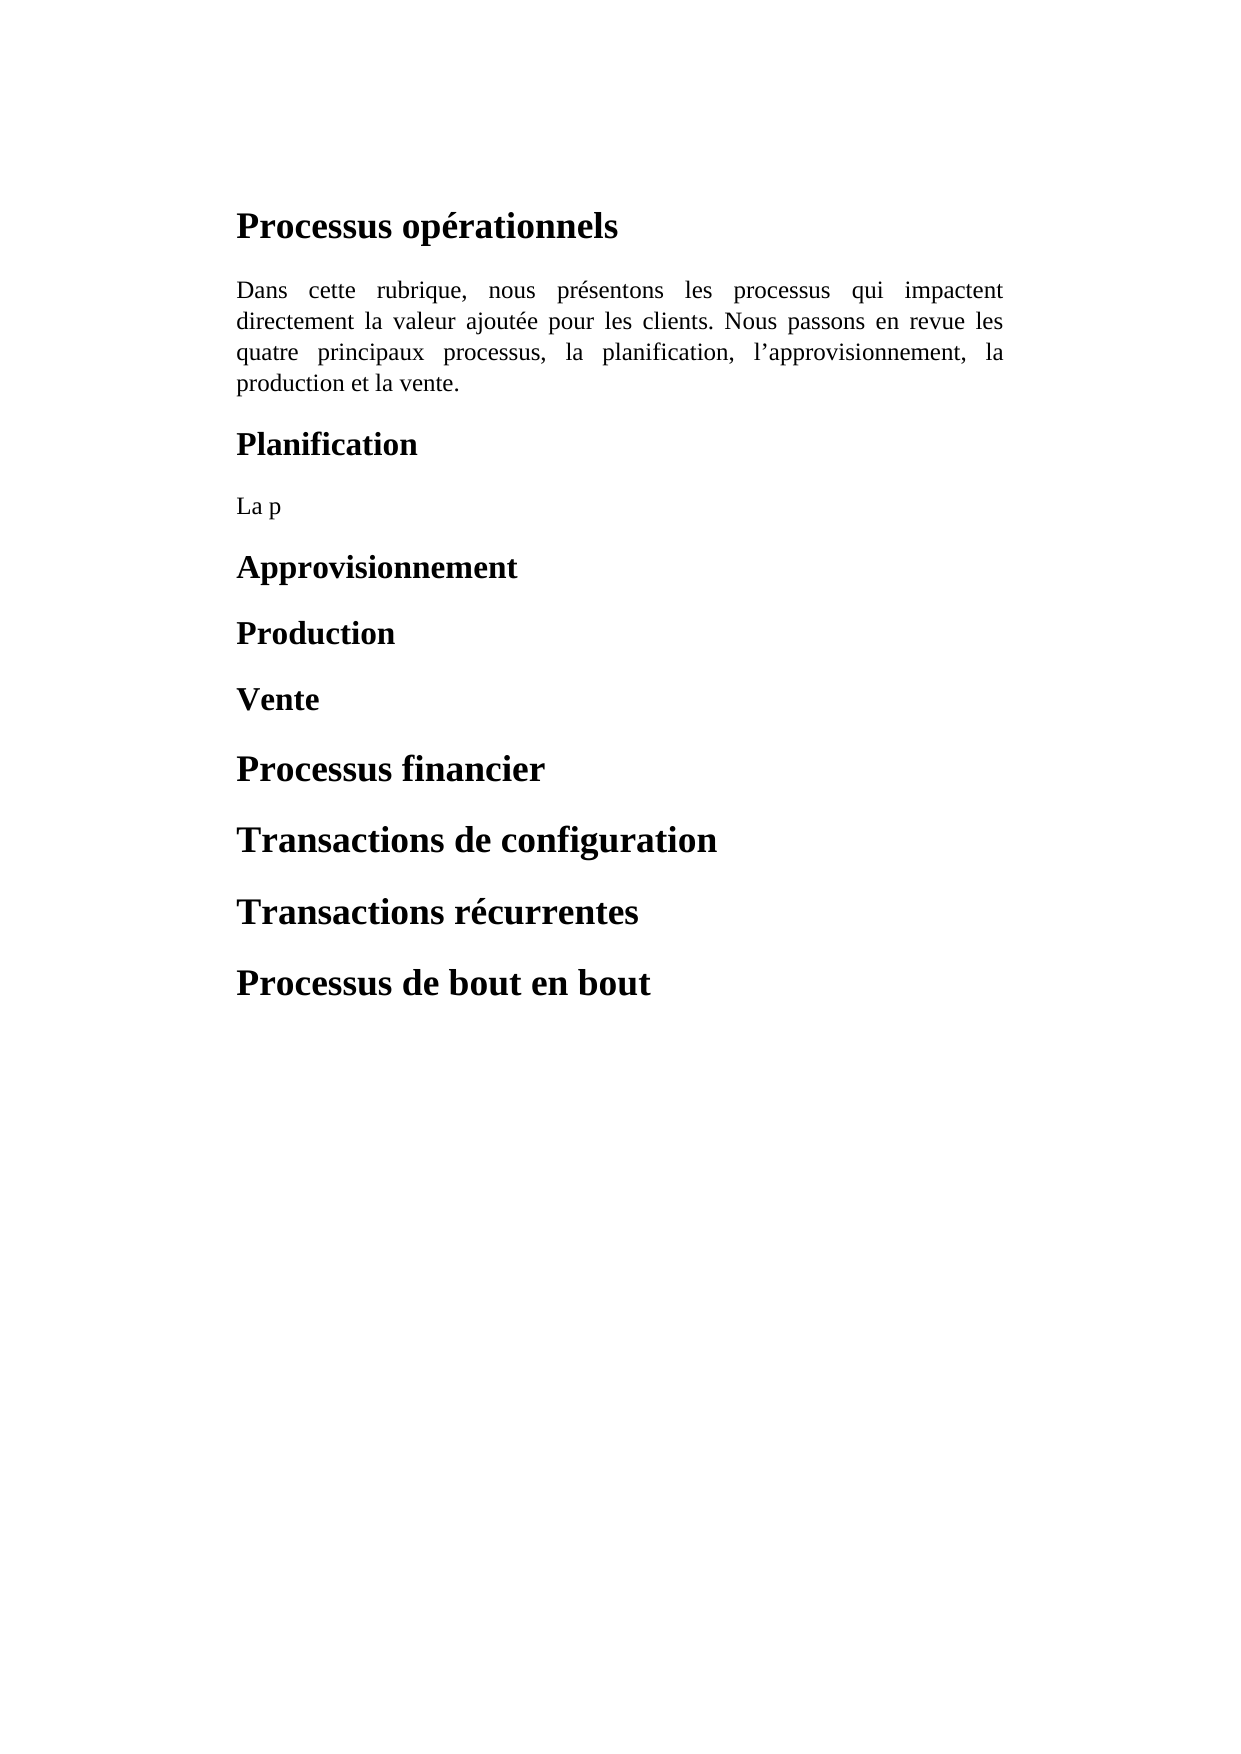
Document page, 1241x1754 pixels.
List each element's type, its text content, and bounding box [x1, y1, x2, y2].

text Processus opérationnels [236, 204, 1004, 247]
text Transactions de configuration [236, 817, 1004, 861]
text Planification [236, 424, 1004, 463]
text Processus financier [236, 746, 1004, 789]
text Approvisionnement [236, 547, 1004, 585]
text Vente [236, 679, 1004, 718]
text La p [236, 491, 1004, 519]
text Dans cette rubrique, nous présentons les processus qui impactent directement la valeur ajoutée pour les clients. Nous passons en revue les quatre principaux processus, la planification, l’approvisionnement, la production et la vente. [236, 275, 1004, 397]
text Transactions récurrentes [236, 889, 1004, 932]
text Production [236, 613, 1004, 652]
text Processus de bout en bout [236, 961, 1004, 1004]
